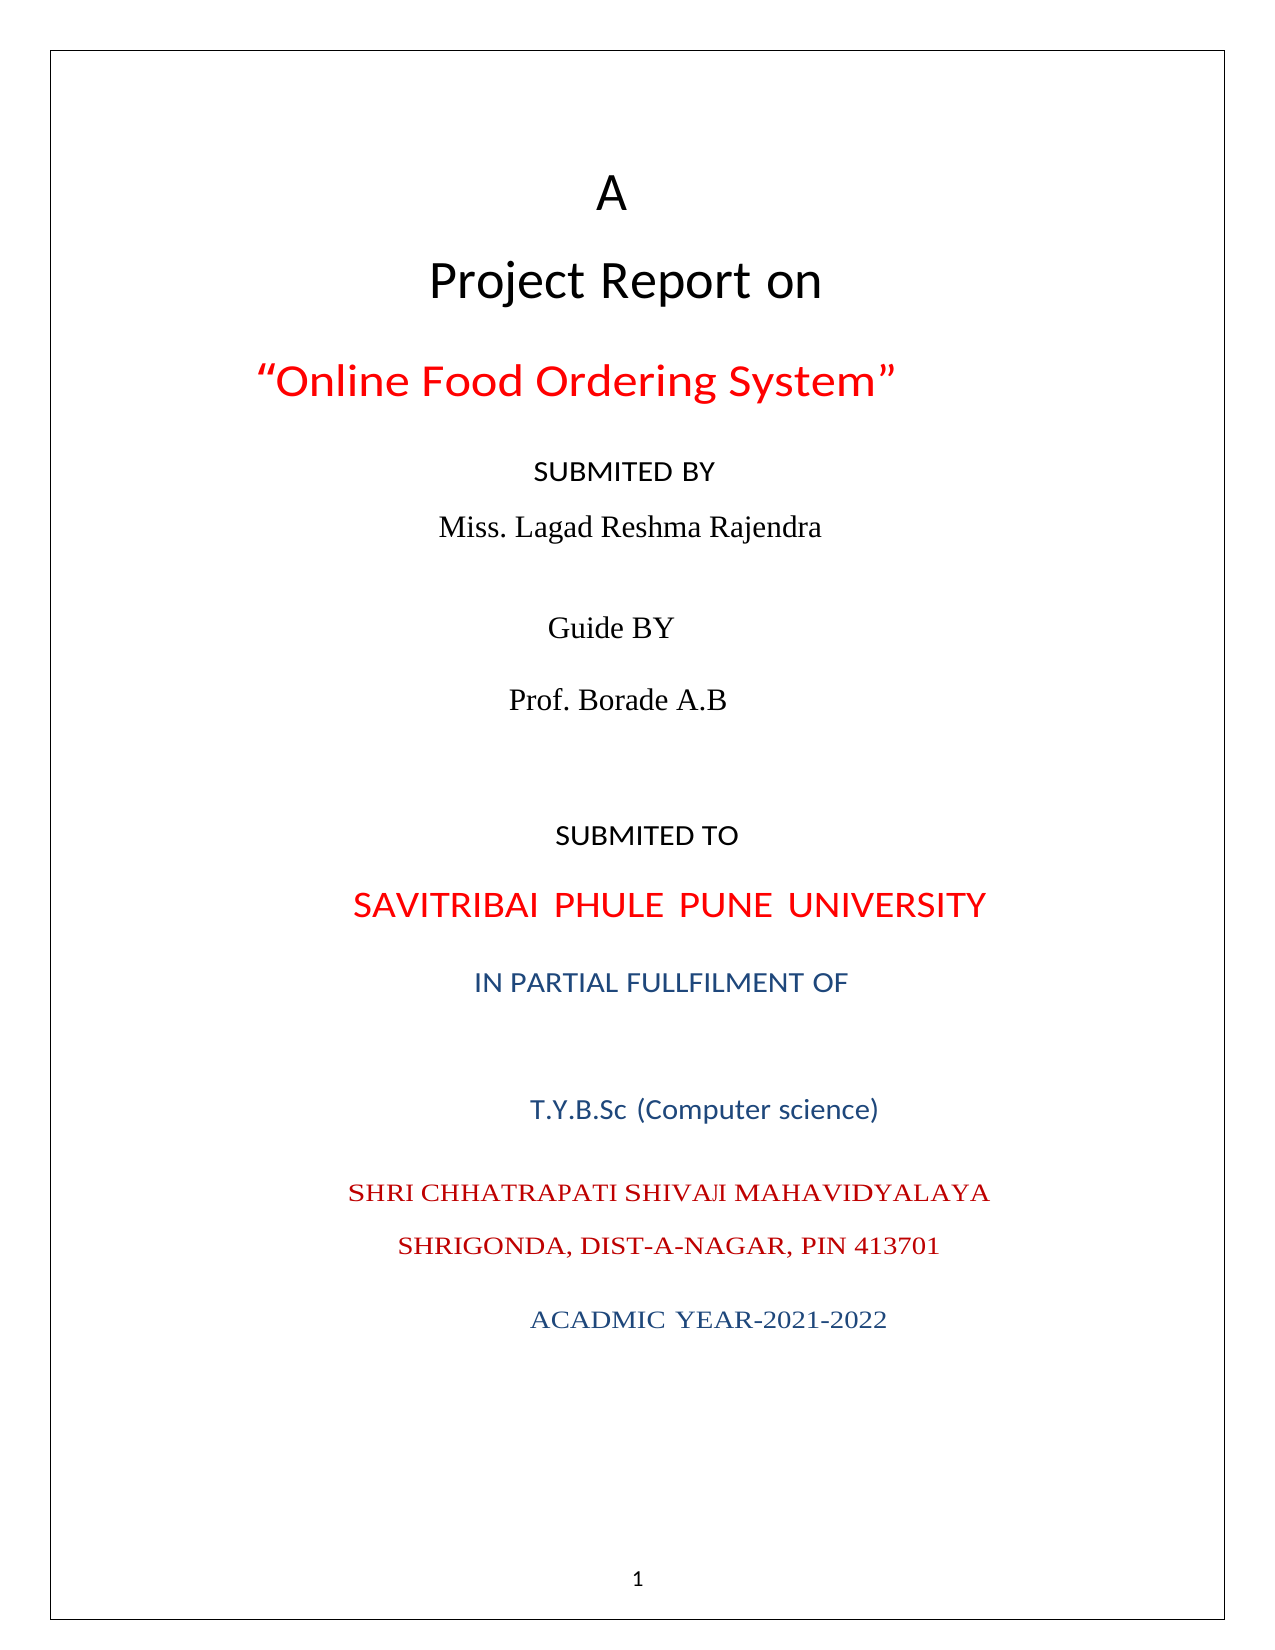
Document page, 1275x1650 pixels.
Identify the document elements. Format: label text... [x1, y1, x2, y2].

text A [150, 158, 1112, 224]
text Project Report on [150, 246, 1112, 312]
text SHRI CHHATRAPATI SHIVAJI MAHAVIDYALAYA SHRIGONDA, DIST-A-NAGAR, PIN 413701 [334, 1178, 1003, 1260]
text Guide BY [150, 609, 1125, 645]
text Prof. Borade A.B [150, 681, 1125, 717]
text IN PARTIAL FULLFILMENT OF [334, 964, 988, 1000]
text SUBMITED TO [150, 817, 1125, 853]
text Miss. Lagad Reshma Rajendra [150, 508, 1125, 544]
text ACADMIC YEAR-2021-2022 [150, 1305, 1125, 1334]
text “Online Food Ordering System” [150, 347, 928, 409]
text T.Y.B.Sc (Computer science) [150, 1091, 1125, 1127]
text SAVITRIBAI PHULE PUNE UNIVERSITY [353, 881, 1125, 927]
text SUBMITED BY [150, 453, 1125, 489]
